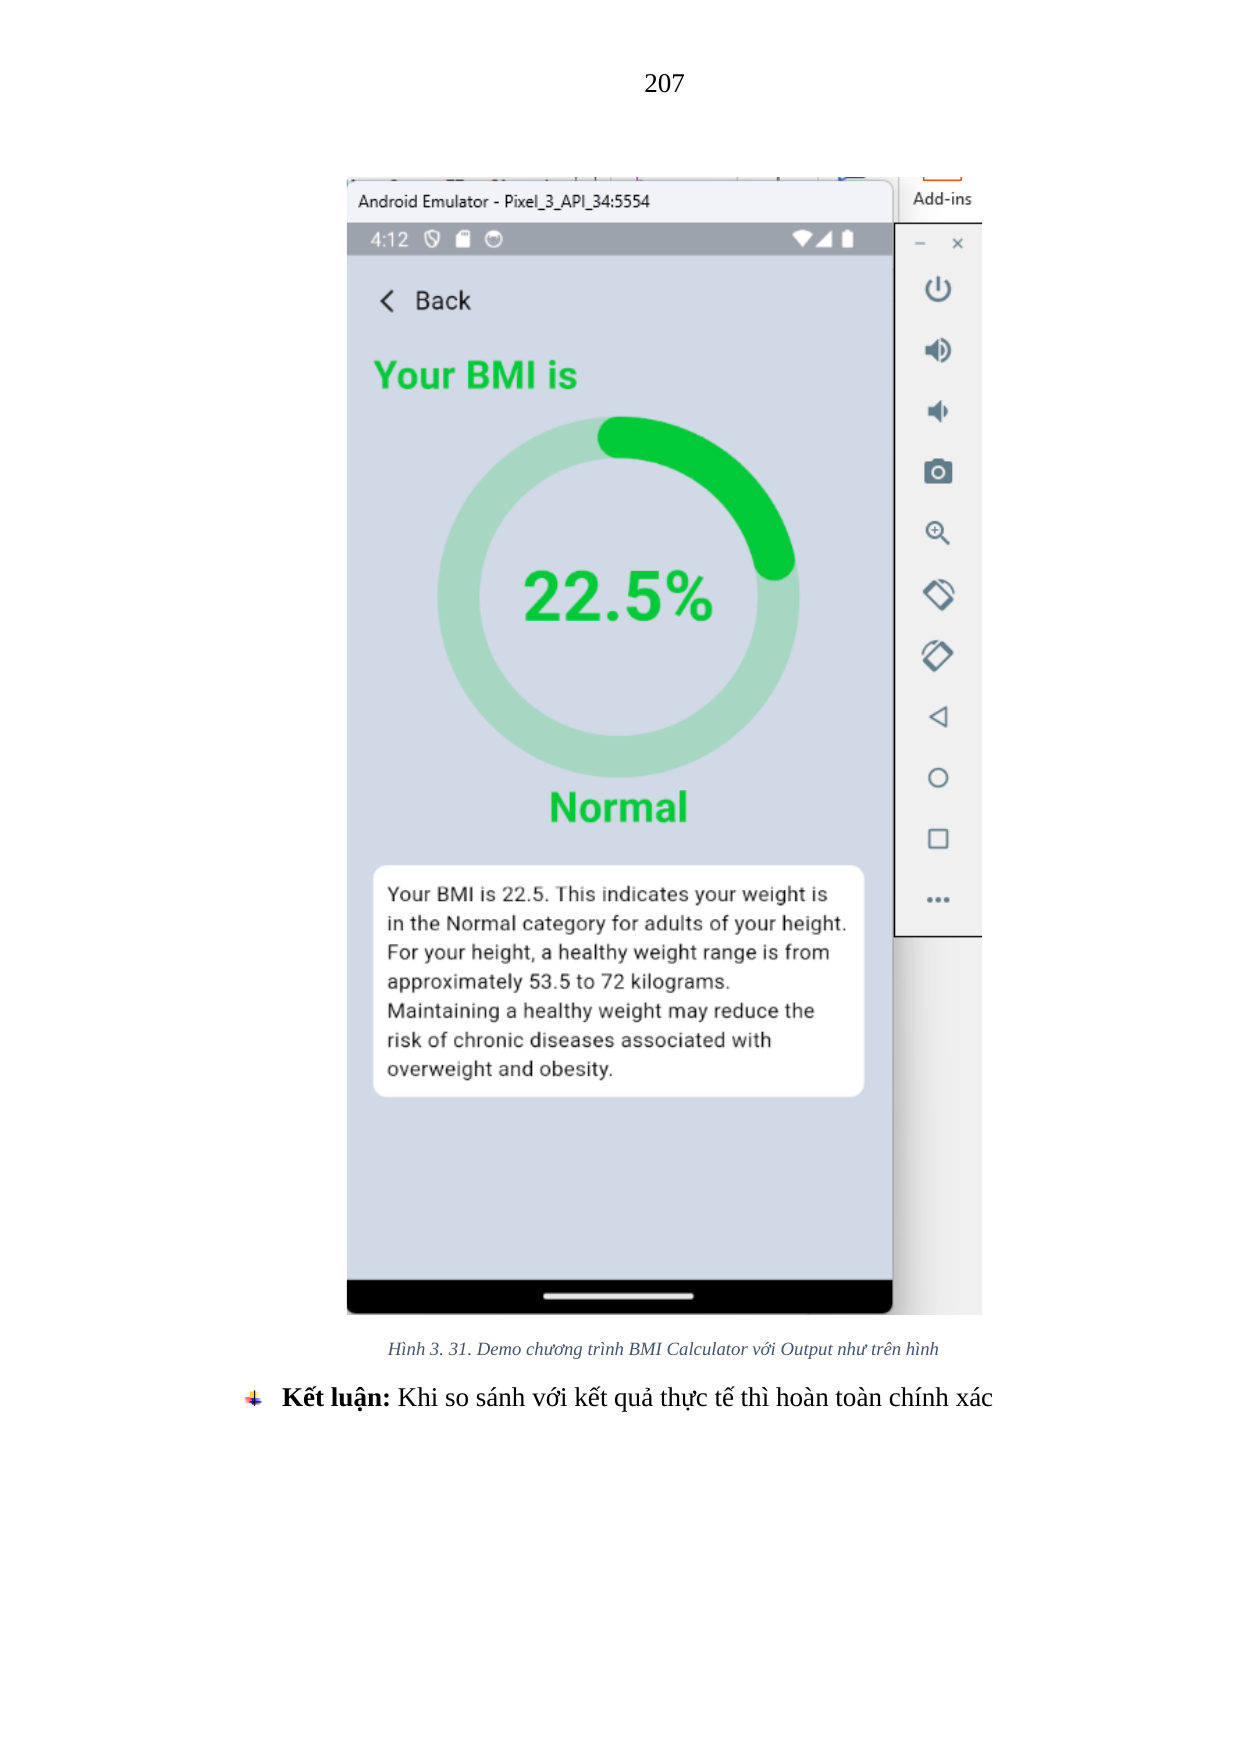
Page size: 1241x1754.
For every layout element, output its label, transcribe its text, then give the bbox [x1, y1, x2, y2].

picture [346, 177, 983, 1315]
picture [245, 1389, 262, 1406]
list Kết luận: Khi so sánh với kết quả thực tế thì hoàn toàn chính xác [244, 1381, 1122, 1412]
